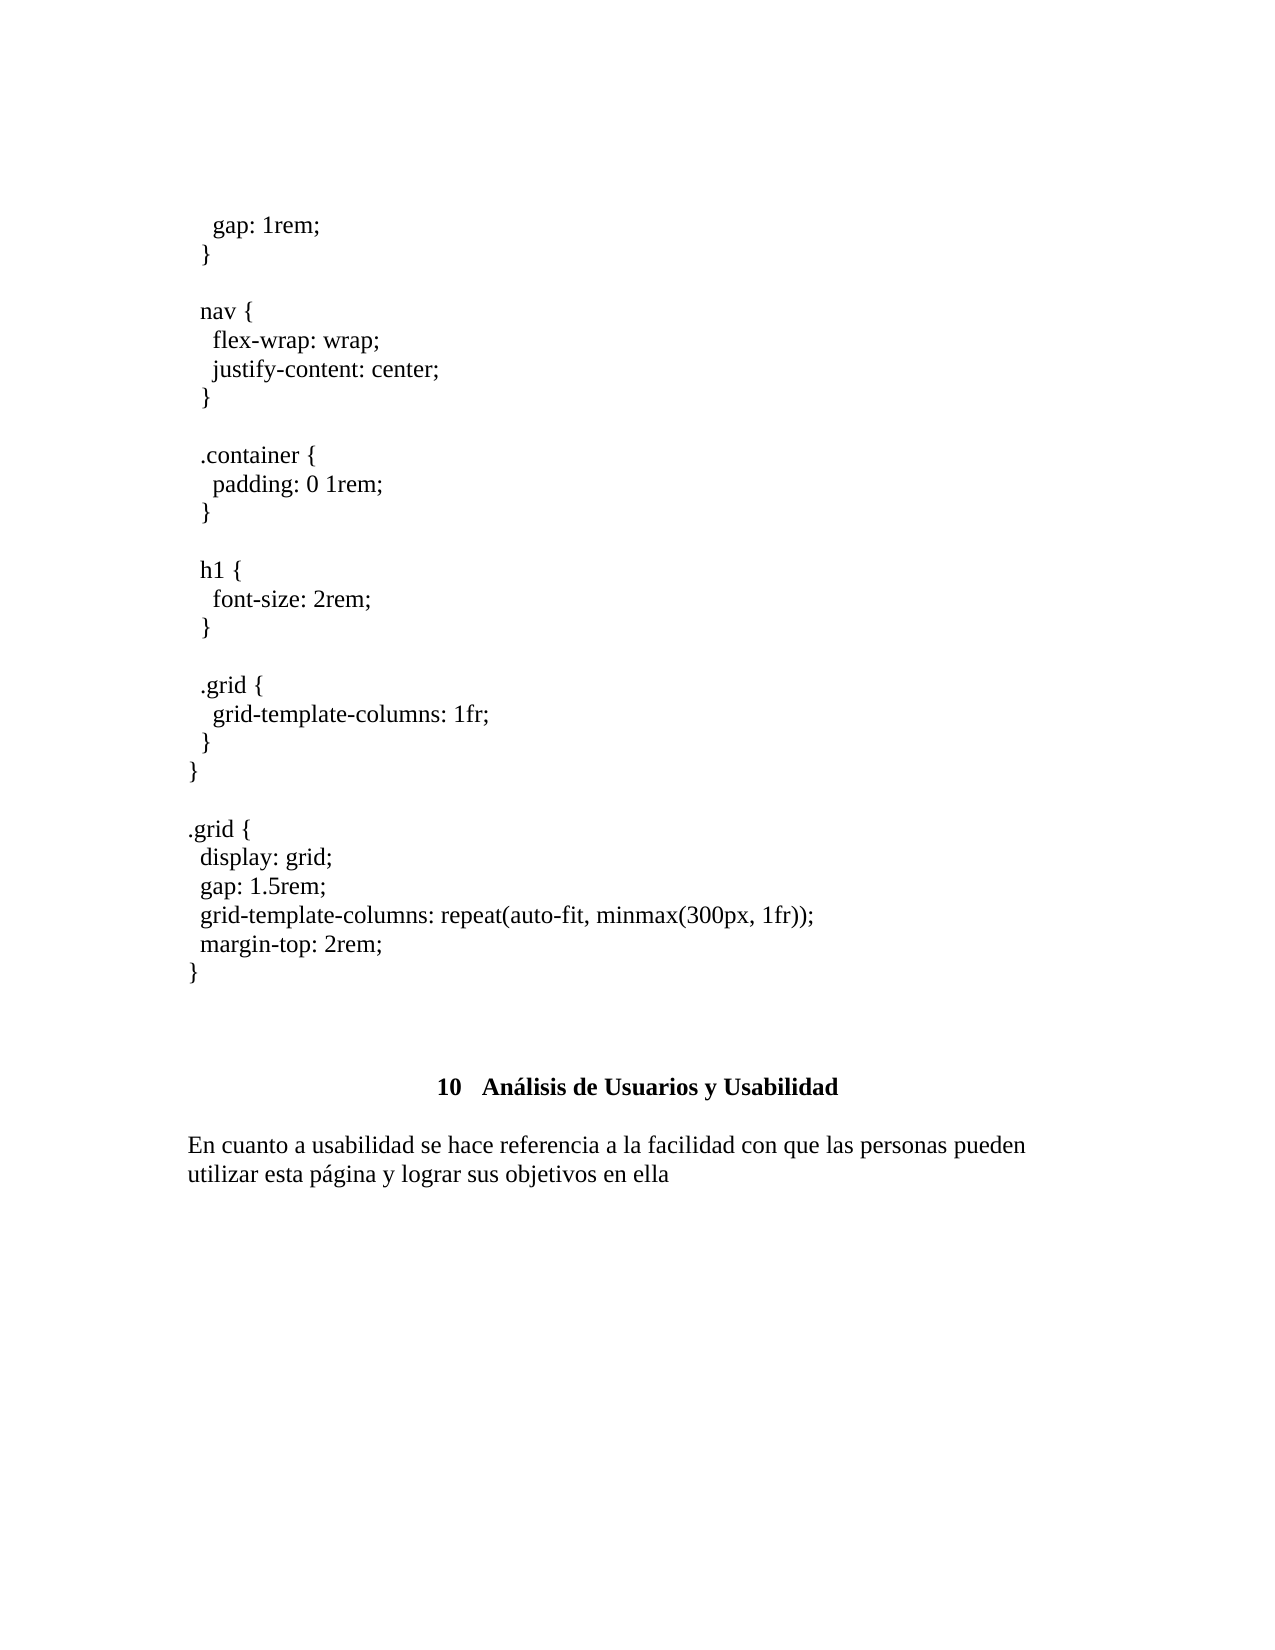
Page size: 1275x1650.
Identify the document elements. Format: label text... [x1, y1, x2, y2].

text grid-template-columns: repeat(auto-fit, minmax(300px, 1fr)); [187, 900, 1087, 929]
text display: grid; [187, 842, 1087, 871]
text font-size: 2rem; [187, 584, 1087, 612]
text margin-top: 2rem; [187, 929, 1087, 957]
text En cuanto a usabilidad se hace referencia a la facilidad con que las personas pueden utilizar esta página y lograr sus objetivos en ella [187, 1130, 1087, 1187]
text nav { [187, 296, 1087, 325]
text padding: 0 1rem; [187, 469, 1087, 497]
text justify-content: center; [187, 354, 1087, 382]
text h1 { [187, 555, 1087, 584]
text } [187, 756, 1087, 785]
text } [187, 957, 1087, 986]
text } [187, 382, 1087, 411]
text } [187, 727, 1087, 756]
text grid-template-columns: 1fr; [187, 699, 1087, 727]
text .grid { [187, 670, 1087, 699]
text } [187, 497, 1087, 526]
text } [187, 612, 1087, 641]
text gap: 1.5rem; [187, 871, 1087, 900]
text flex-wrap: wrap; [187, 325, 1087, 354]
text .grid { [187, 814, 1087, 842]
text .container { [187, 440, 1087, 469]
subtitle Análisis de Usuarios y Usabilidad [187, 1072, 1087, 1101]
text gap: 1rem; [187, 210, 1087, 239]
text } [187, 239, 1087, 267]
